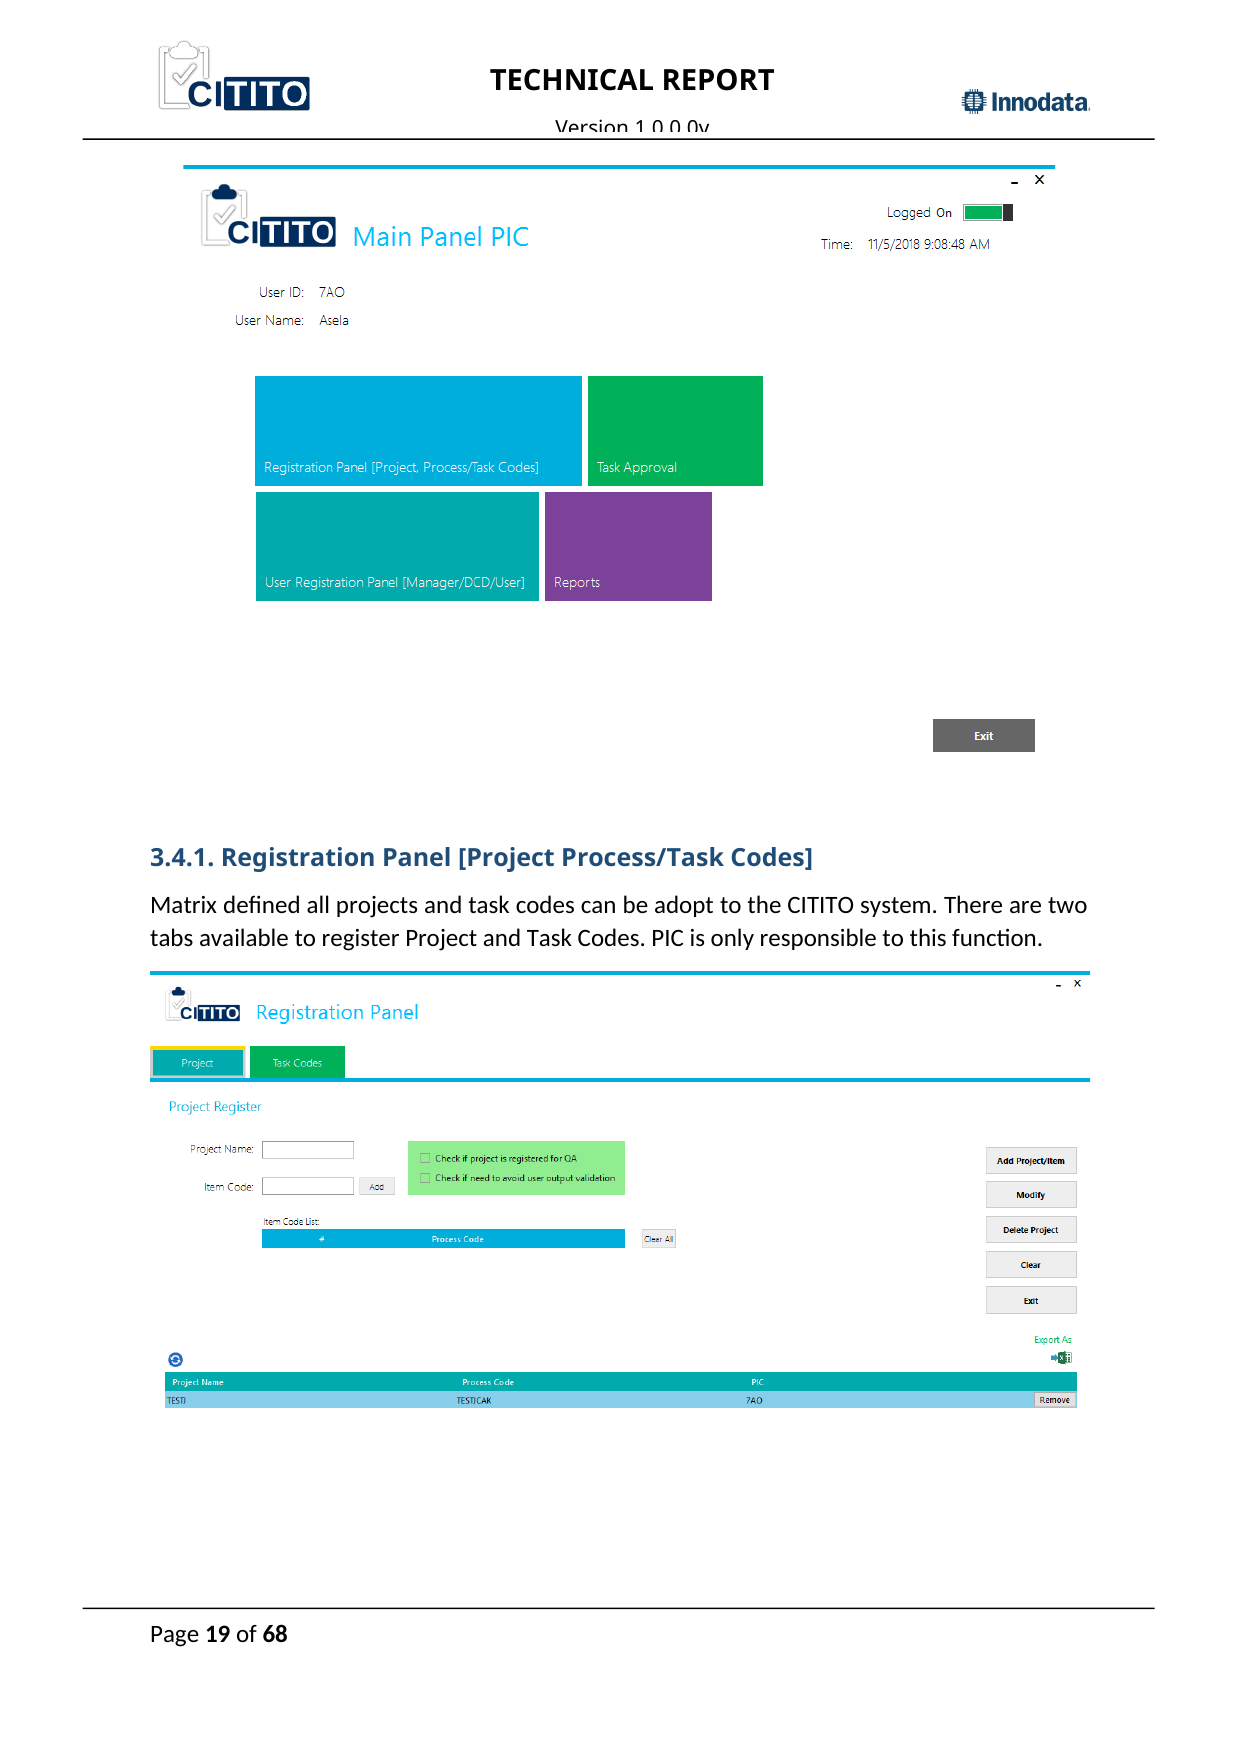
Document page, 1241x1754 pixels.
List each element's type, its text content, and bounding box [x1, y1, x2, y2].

picture [150, 1083, 1091, 1585]
picture [150, 34, 313, 116]
picture [961, 89, 1091, 114]
picture [150, 976, 1091, 1077]
text Matrix defined all projects and task codes can be adopt to the CITITO system. There are two tabs available to register Project and Task Codes. PIC is only responsible to this function. [150, 889, 1090, 952]
picture [183, 170, 1054, 772]
